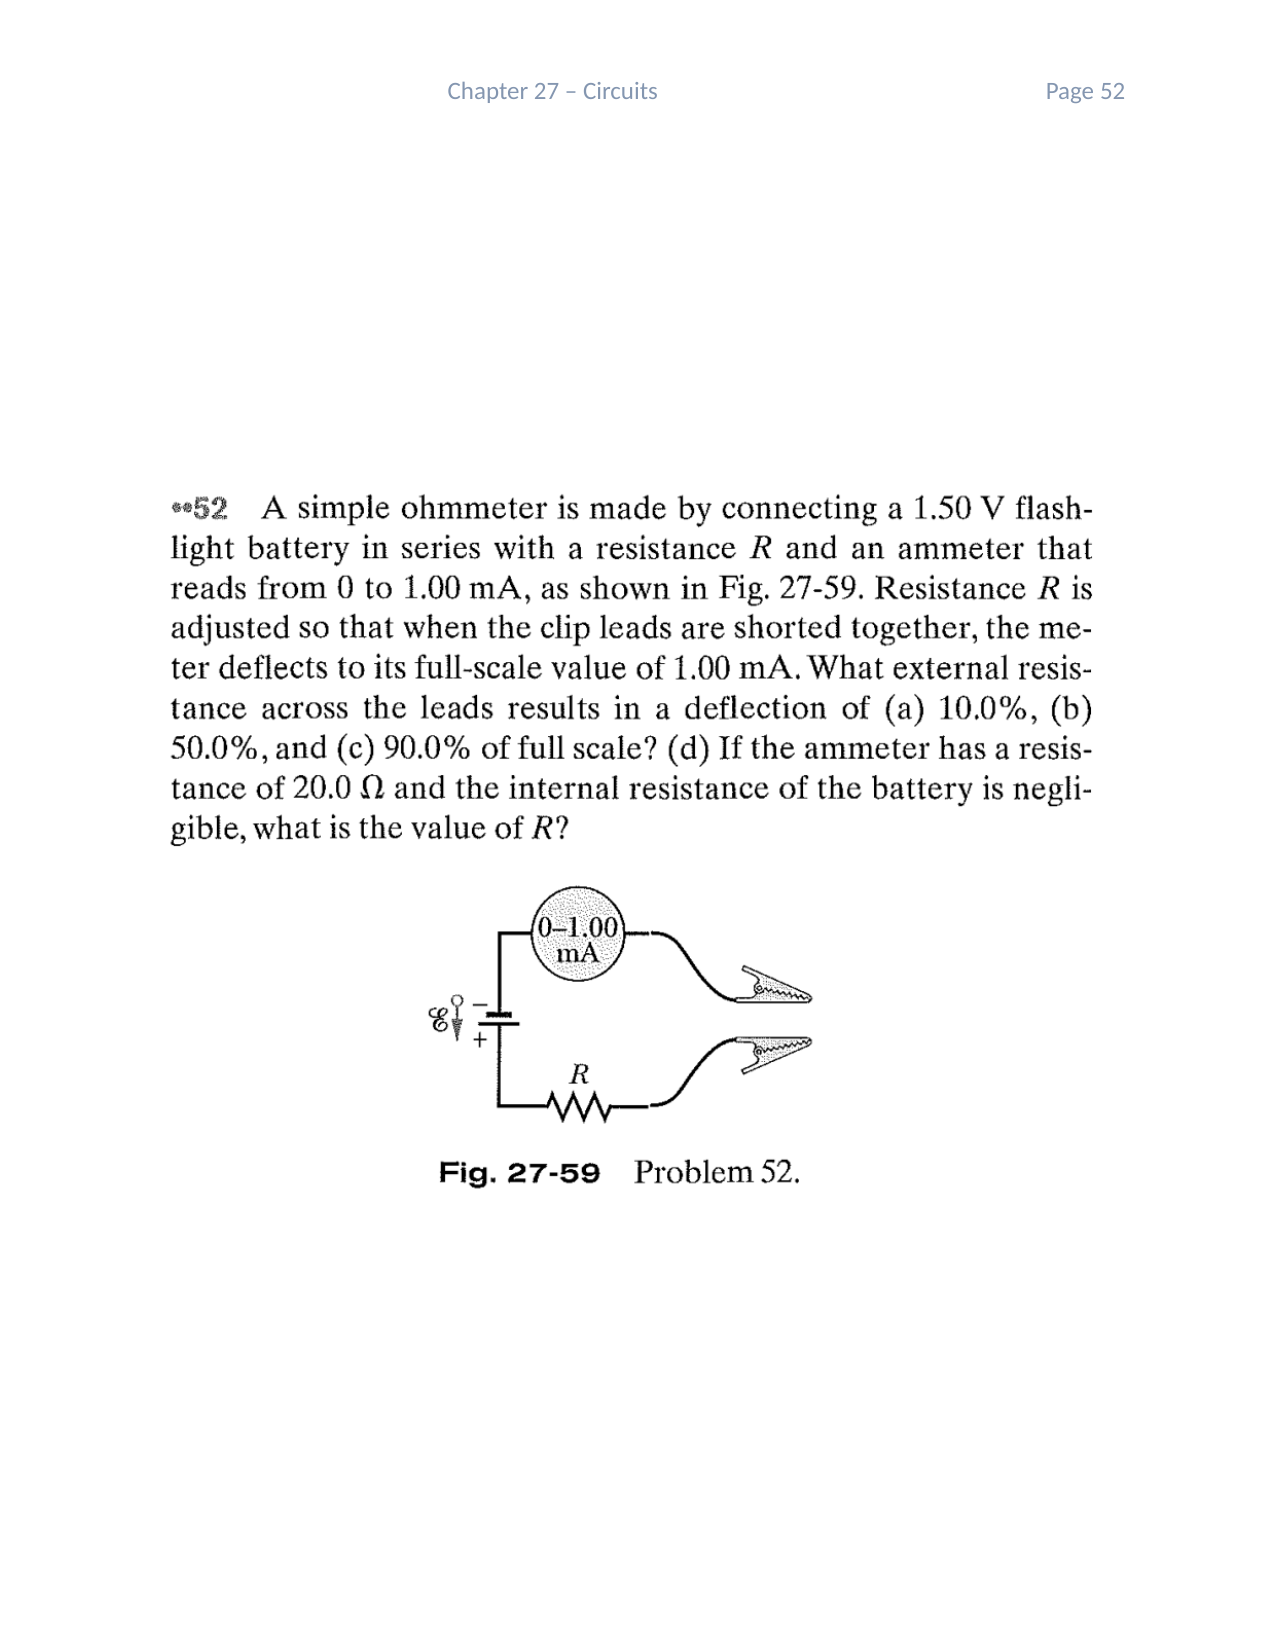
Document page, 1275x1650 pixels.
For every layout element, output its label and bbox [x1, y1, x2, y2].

picture [150, 478, 1125, 1207]
